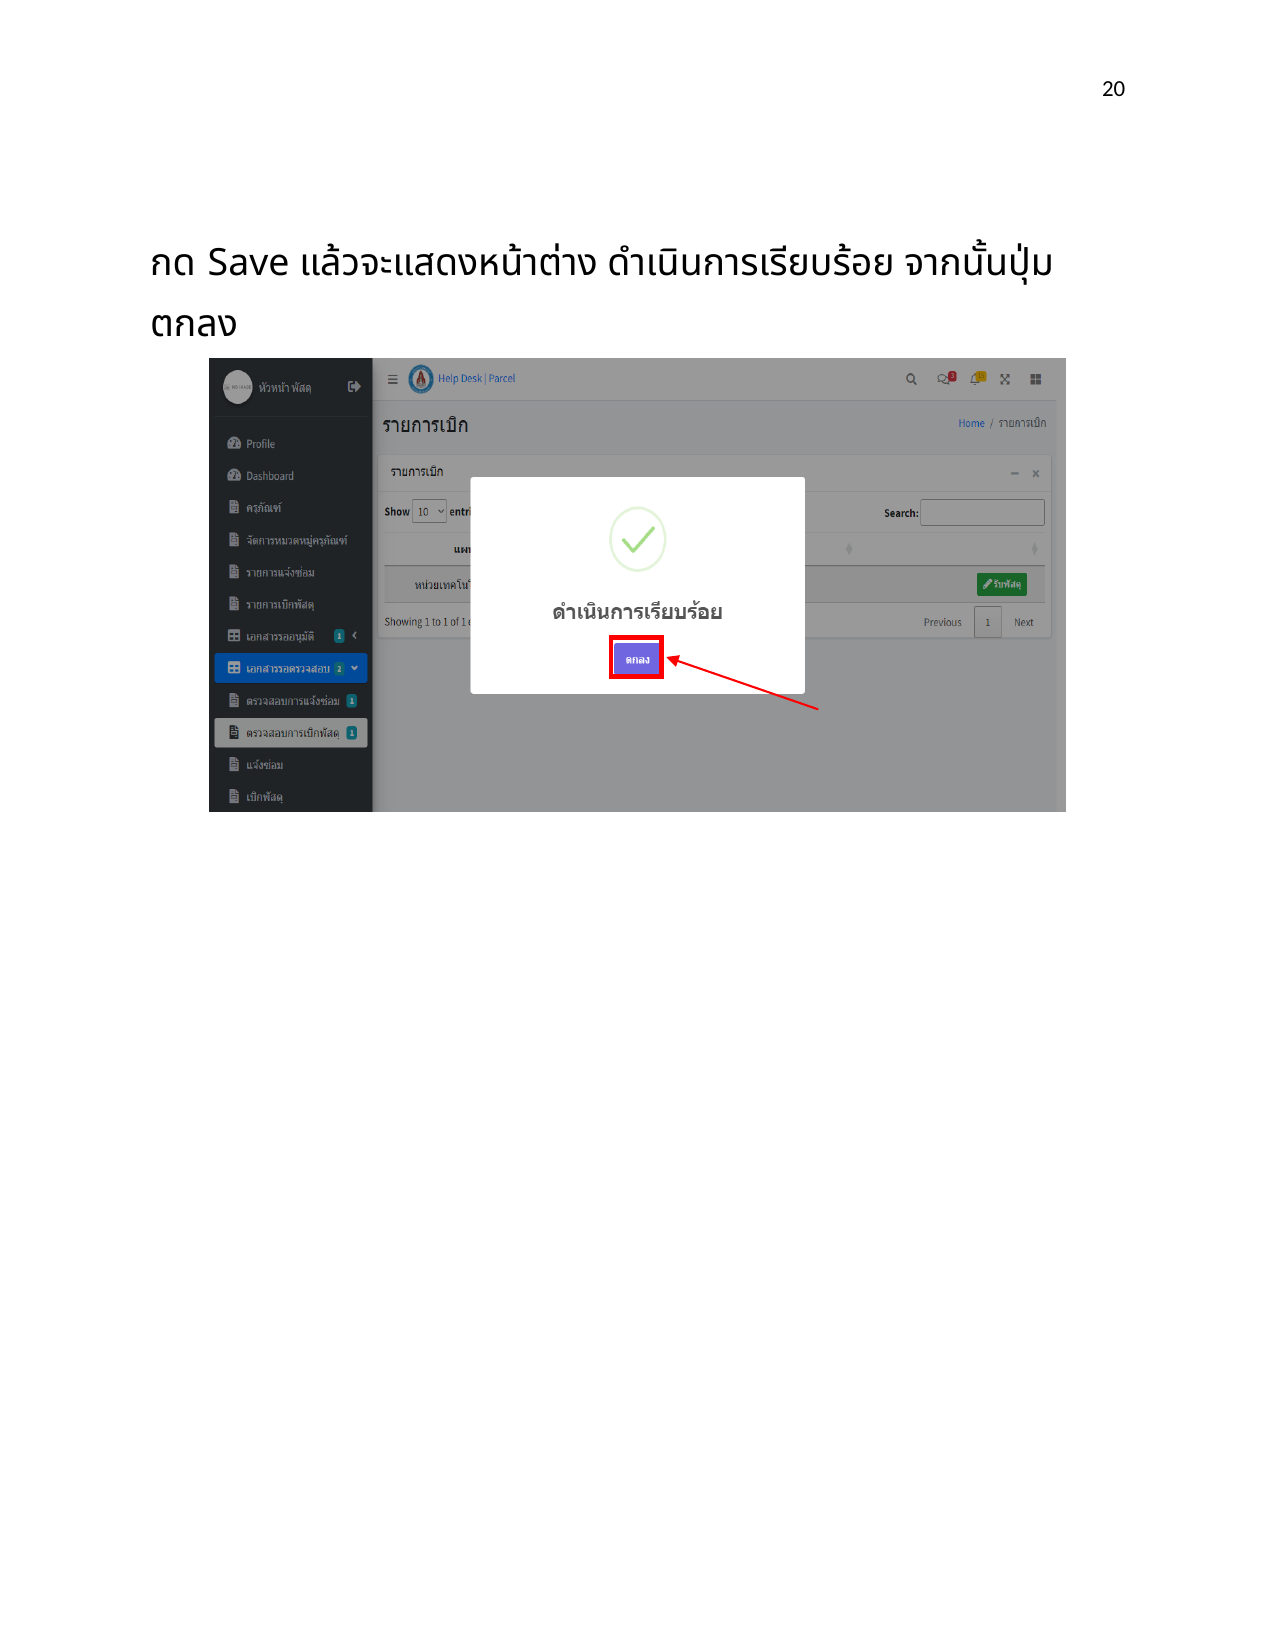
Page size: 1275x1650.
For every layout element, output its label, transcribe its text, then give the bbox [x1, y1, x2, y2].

text กด Save แล้วจะแสดงหน้าต่าง ดำเนินการเรียบร้อย จากนั้นปุ่ม ตกลง [150, 236, 1125, 354]
picture [209, 358, 1066, 812]
